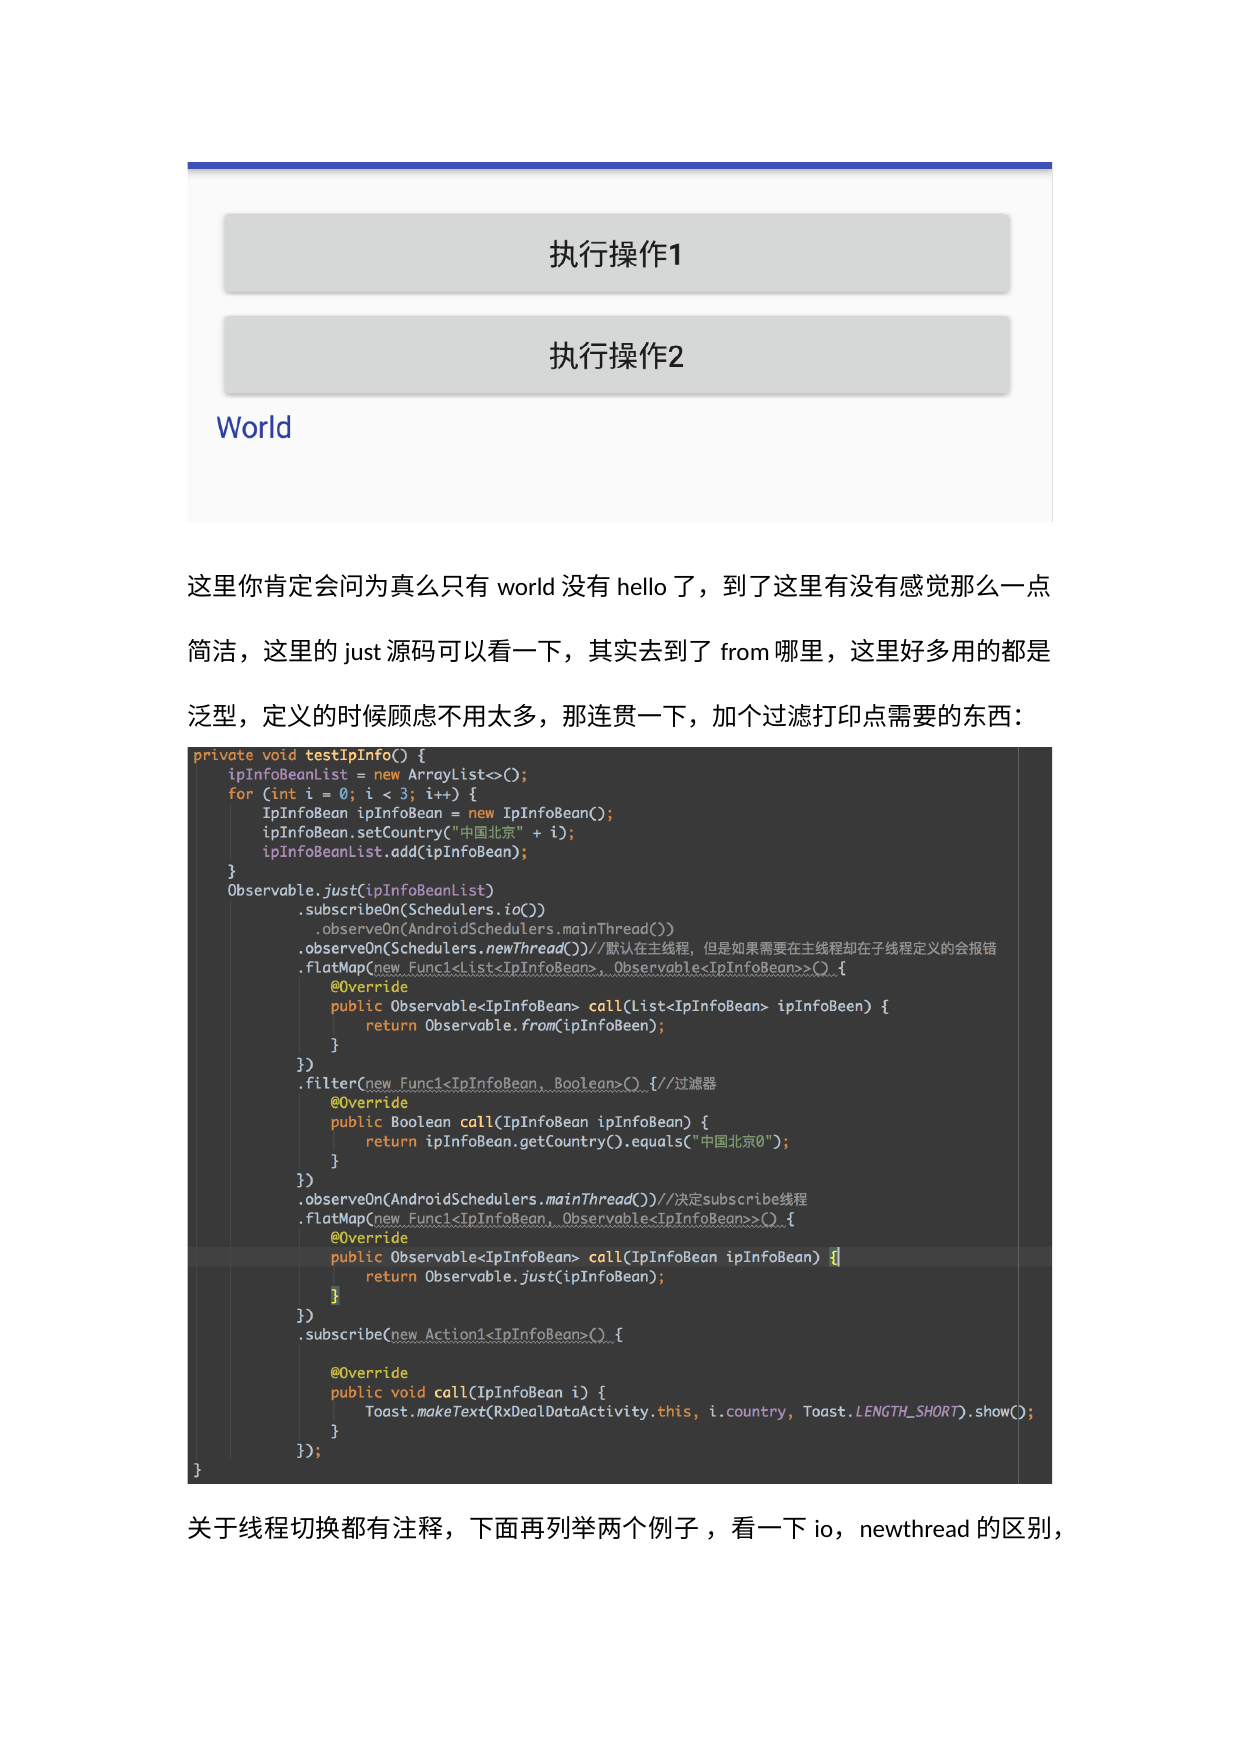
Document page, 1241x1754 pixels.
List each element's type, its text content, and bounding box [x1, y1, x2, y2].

picture [187, 162, 1053, 522]
text 这里你肯定会问为真么只有world没有hello了，到了这里有没有感觉那么一点简洁，这里的just源码可以看一下，其实去到了from哪里，这里好多用的都是泛型，定义的时候顾虑不用太多，那连贯一下，加个过滤打印点需要的东西： [187, 552, 1053, 747]
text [187, 1494, 1053, 1559]
picture [187, 747, 1053, 1484]
